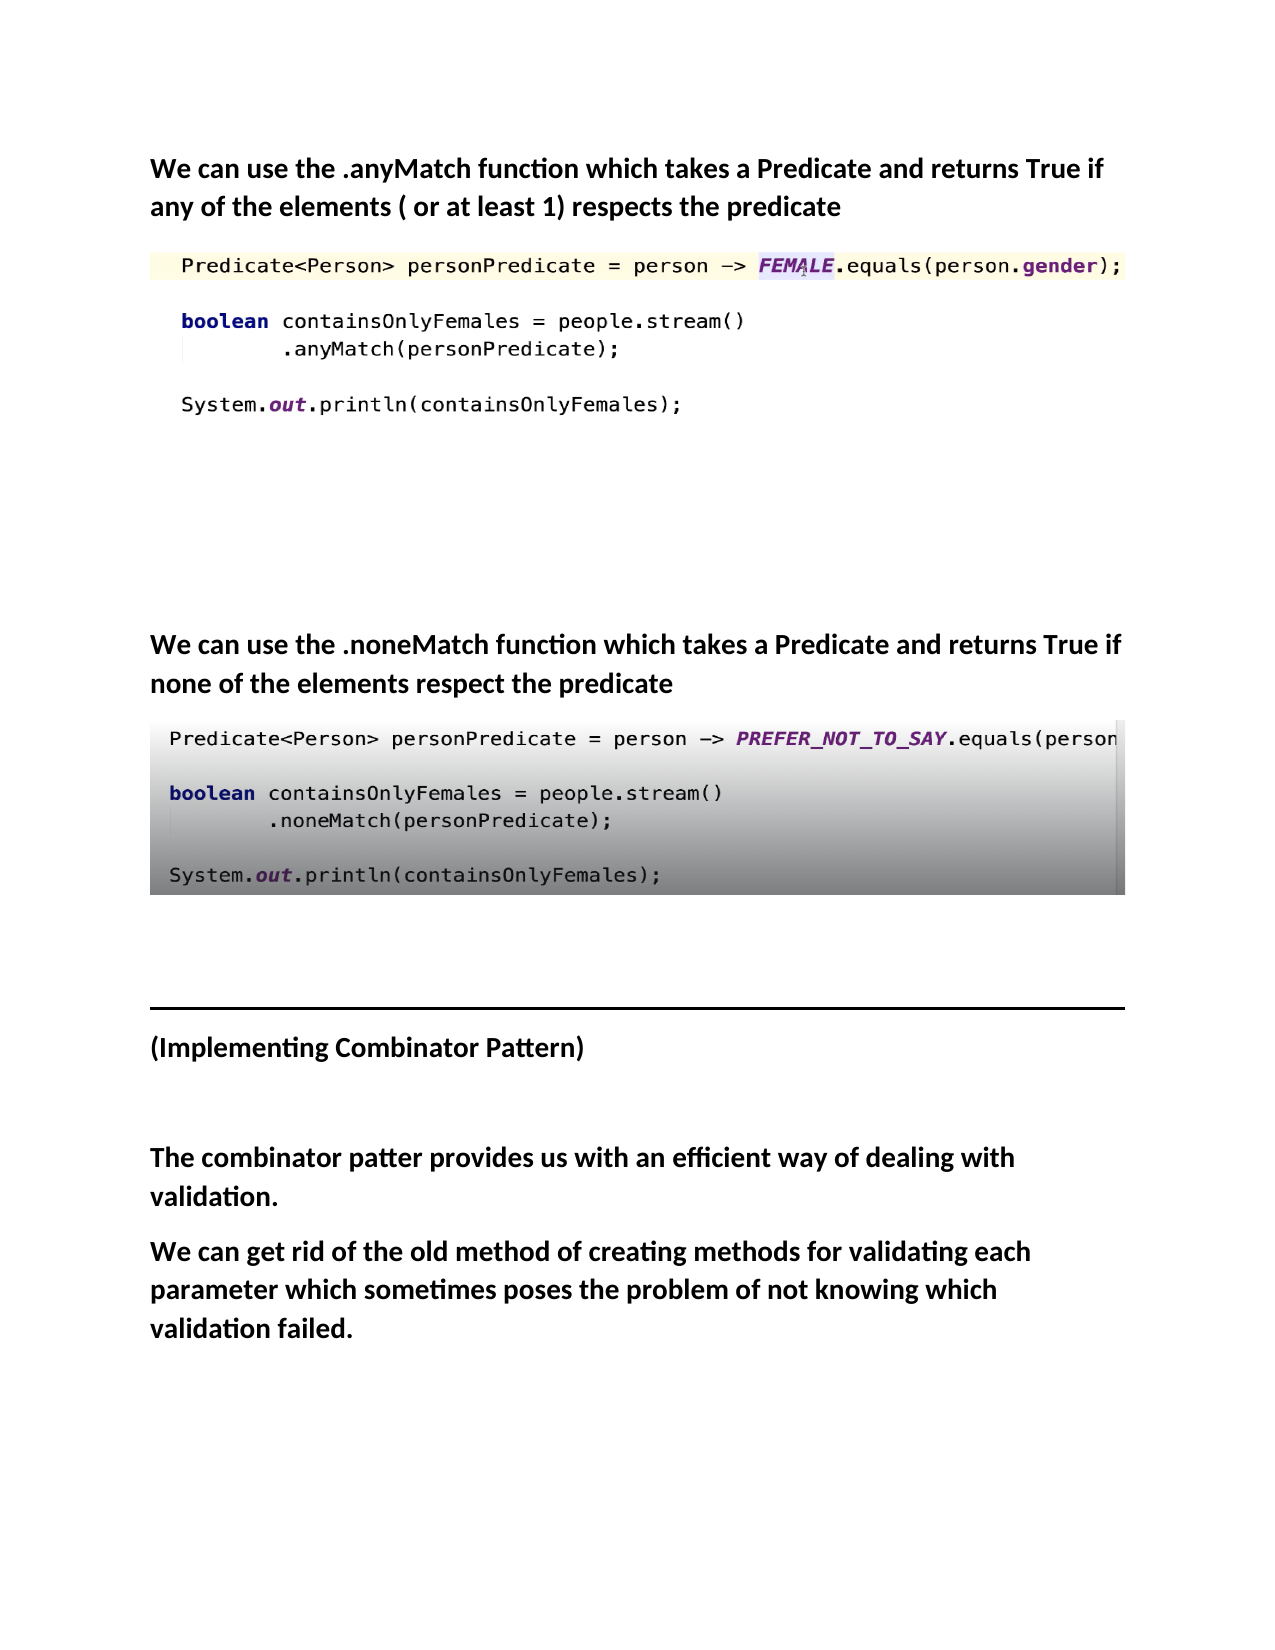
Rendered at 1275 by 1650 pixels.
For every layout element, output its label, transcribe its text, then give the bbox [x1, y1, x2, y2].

text We can use the .noneMatch function which takes a Predicate and returns True if none of the elements respect the predicate [150, 626, 1125, 701]
text The combinator patter provides us with an efficient way of dealing with validation. [150, 1139, 1125, 1213]
picture [150, 720, 1125, 895]
text (Implementing Combinator Pattern) [150, 1029, 1125, 1065]
picture [150, 243, 1125, 443]
text We can use the .anyMatch function which takes a Predicate and returns True if any of the elements ( or at least 1) respects the predicate [150, 150, 1125, 224]
text We can get rid of the old method of creating methods for validating each parameter which sometimes poses the problem of not knowing which validation failed. [150, 1233, 1125, 1345]
